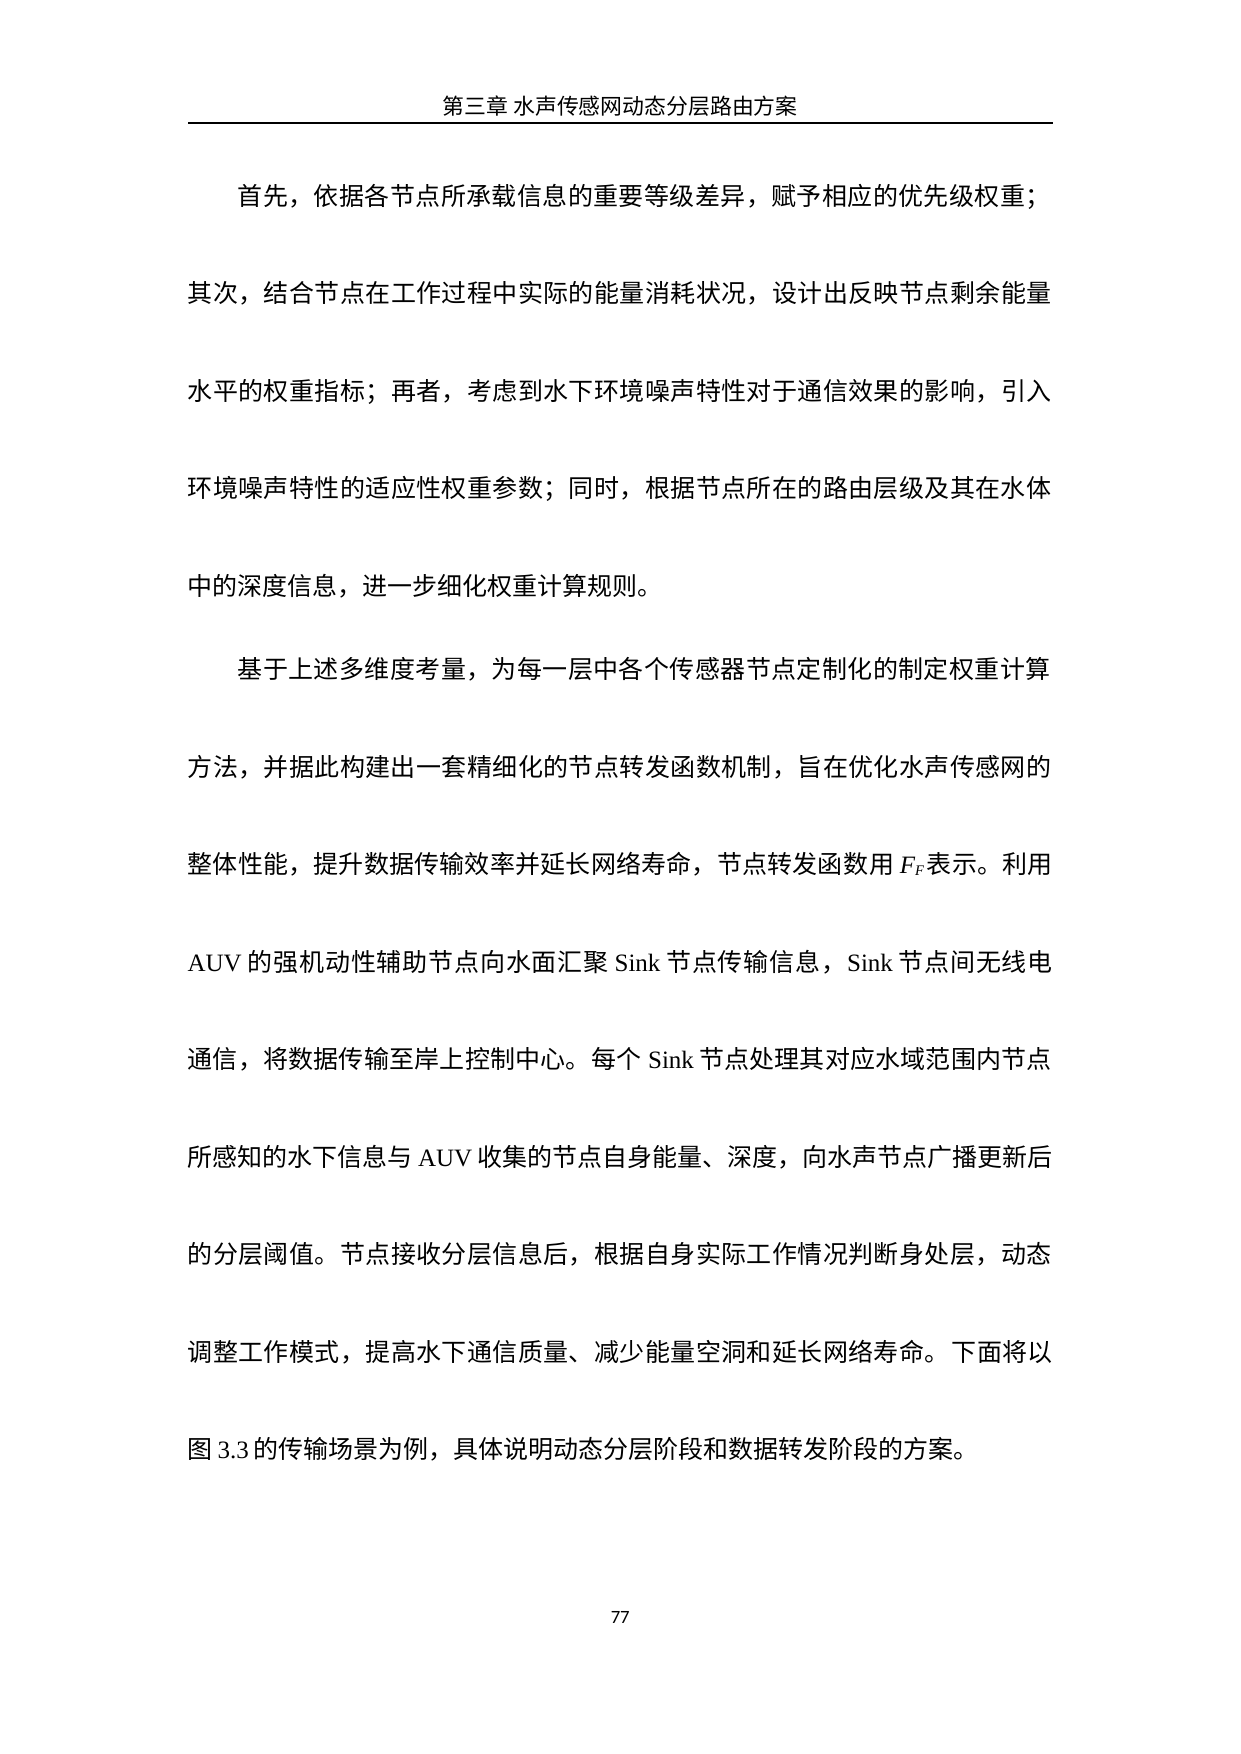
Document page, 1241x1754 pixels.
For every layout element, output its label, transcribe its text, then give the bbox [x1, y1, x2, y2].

text 首先，依据各节点所承载信息的重要等级差异，赋予相应的优先级权重；其次，结合节点在工作过程中实际的能量消耗状况，设计出反映节点剩余能量水平的权重指标；再者，考虑到水下环境噪声特性对于通信效果的影响，引入环境噪声特性的适应性权重参数；同时，根据节点所在的路由层级及其在水体中的深度信息，进一步细化权重计算规则。 [187, 162, 1053, 617]
text 基于上述多维度考量，为每一层中各个传感器节点定制化的制定权重计算方法，并据此构建出一套精细化的节点转发函数机制，旨在优化水声传感网的整体性能，提升数据传输效率并延长网络寿命，节点转发函数用FF表示。利用AUV的强机动性辅助节点向水面汇聚Sink节点传输信息，Sink节点间无线电通信，将数据传输至岸上控制中心。每个Sink节点处理其对应水域范围内节点所感知的水下信息与AUV收集的节点自身能量、深度，向水声节点广播更新后的分层阈值。节点接收分层信息后，根据自身实际工作情况判断身处层，动态调整工作模式，提高水下通信质量、减少能量空洞和延长网络寿命。下面将以图3.3的传输场景为例，具体说明动态分层阶段和数据转发阶段的方案。 [187, 635, 1053, 1480]
